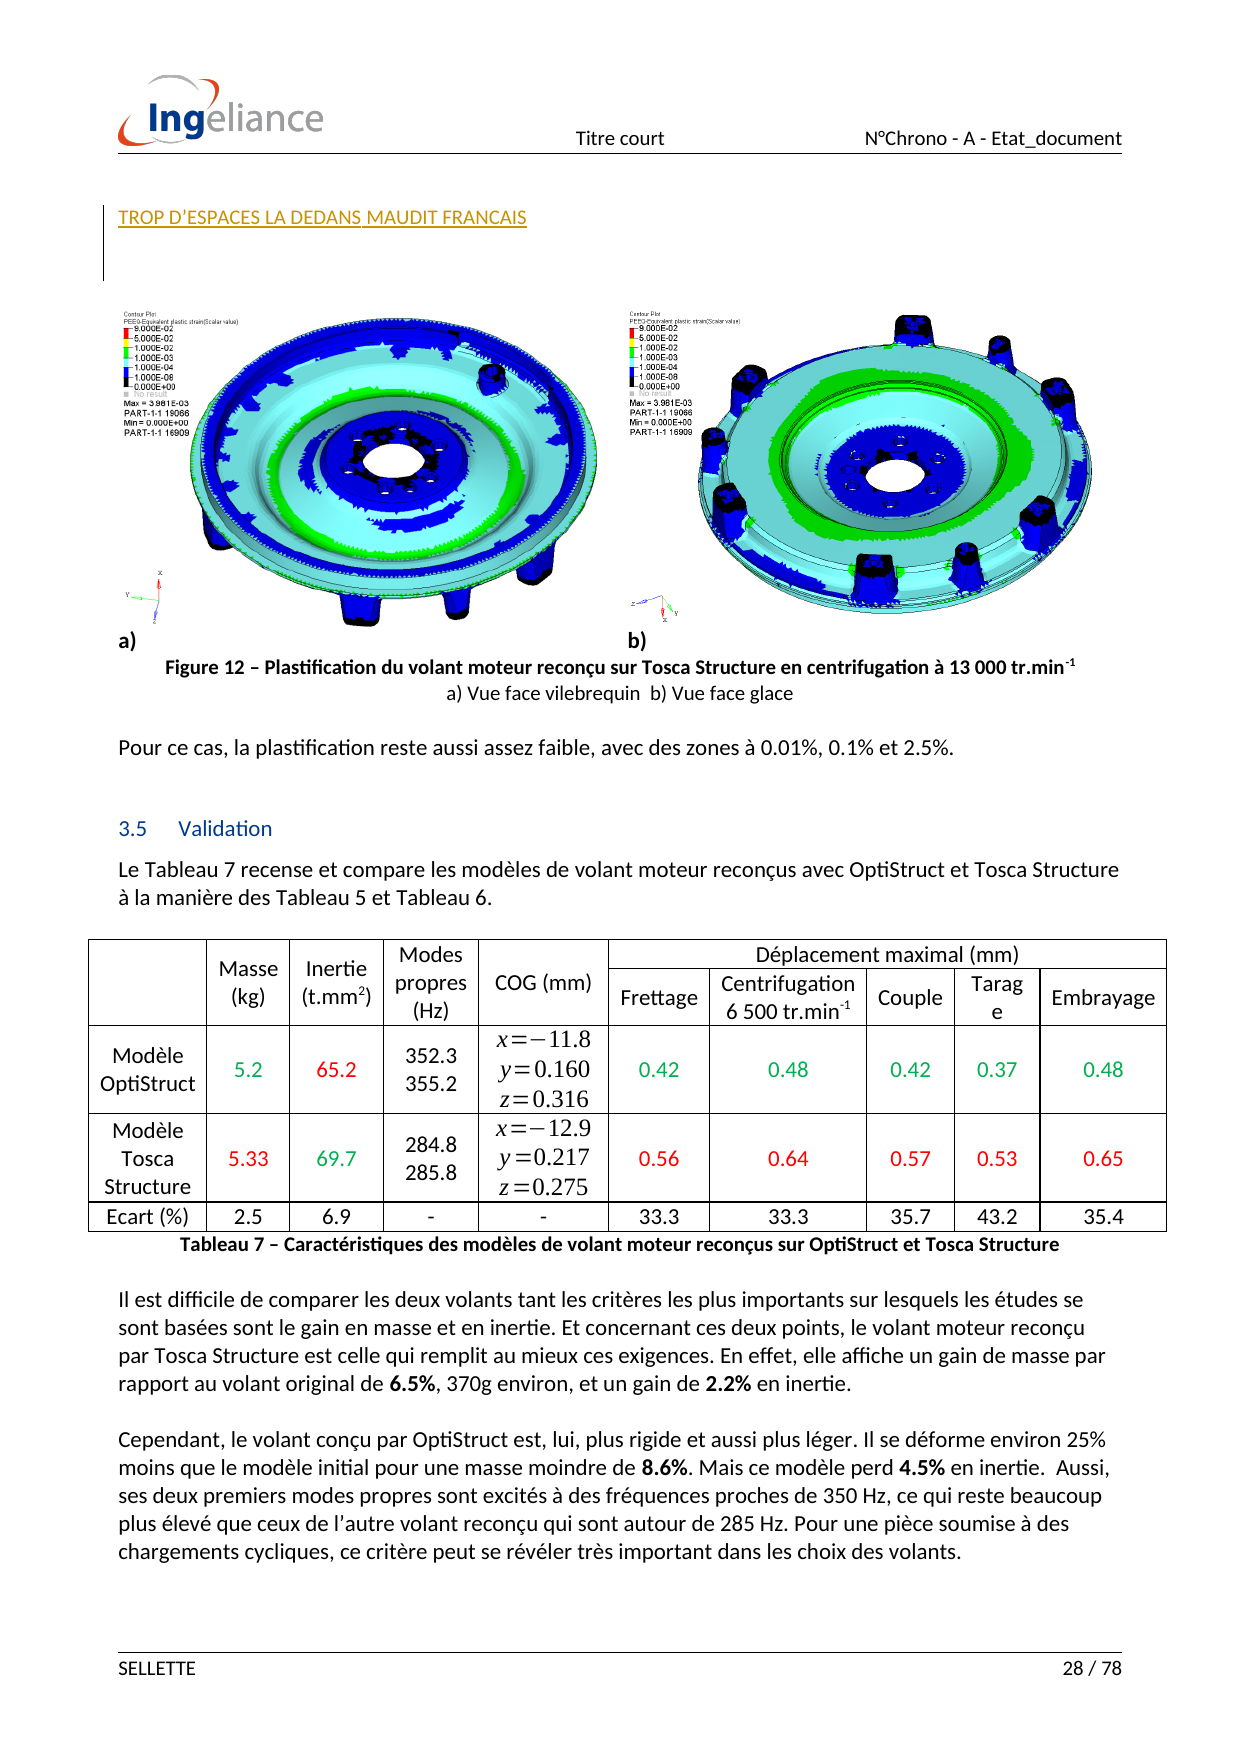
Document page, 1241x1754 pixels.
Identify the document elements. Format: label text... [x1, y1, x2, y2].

table_cell 0.42 [609, 1026, 709, 1113]
table_cell [479, 1026, 608, 1113]
table_cell Embrayage [1041, 969, 1166, 1025]
table_cell [479, 1114, 608, 1201]
table_cell Modèle Tosca Structure [89, 1114, 206, 1201]
table_cell 69.7 [290, 1114, 383, 1201]
table_cell 5.2 [207, 1026, 289, 1113]
table_cell Centrifugation 6 500 tr.min-1 [710, 969, 866, 1025]
table_cell Frettage [609, 969, 709, 1025]
table_cell 0.42 [867, 1026, 954, 1113]
table_cell 0.48 [1041, 1026, 1166, 1113]
table_cell - [384, 1203, 478, 1231]
table_cell 284.8 285.8 [384, 1114, 478, 1201]
table_cell 0.48 [710, 1026, 866, 1113]
table_cell 33.3 [710, 1203, 866, 1231]
table_cell Couple [867, 969, 954, 1025]
table_cell 352.3 355.2 [384, 1026, 478, 1113]
table_cell 35.7 [867, 1203, 954, 1231]
table_cell - [479, 1203, 608, 1231]
subtitle Validation [118, 814, 1122, 842]
text Le Tableau 7 recense et compare les modèles de volant moteur reconçus avec OptiStruct et Tosca Structure à la manière des Tableau 5 et Tableau 6. [118, 855, 1122, 911]
table_cell 33.3 [609, 1203, 709, 1231]
table_cell Ecart (%) [89, 1203, 206, 1231]
table_cell Modèle OptiStruct [89, 1026, 206, 1113]
picture [627, 308, 1098, 626]
table_cell 2.5 [207, 1203, 289, 1231]
text Pour ce cas, la plastification reste aussi assez faible, avec des zones à 0.01%, 0.1% et 2.5%. [118, 733, 1122, 761]
table_header Inertie (t.mm2) [290, 940, 383, 1025]
table_header b) [616, 309, 1126, 654]
table_cell 5.33 [207, 1114, 289, 1201]
table_cell 6.9 [290, 1203, 383, 1231]
text Cependant, le volant conçu par OptiStruct est, lui, plus rigide et aussi plus léger. Il se déforme environ 25% moins que le modèle initial pour une masse moindre de 8.6%. Mais ce modèle perd 4.5% en inertie. Aussi, ses deux premiers modes propres sont excités à des fréquences proches de 350 Hz, ce qui reste beaucoup plus élevé que ceux de l’autre volant reconçu qui sont autour de 285 Hz. Pour une pièce soumise à des chargements cycliques, ce critère peut se révéler très important dans les choix des volants. [118, 1397, 1122, 1565]
picture [121, 308, 603, 627]
text Tableau 7 – Caractéristiques des modèles de volant moteur reconçus sur OptiStruct et Tosca Structure [118, 1232, 1122, 1257]
table_cell 0.64 [710, 1114, 866, 1201]
table_cell 43.2 [955, 1203, 1039, 1231]
text a) Vue face vilebrequin b) Vue face glace [118, 680, 1122, 705]
table_cell Tarage [955, 969, 1039, 1025]
table_cell 65.2 [290, 1026, 383, 1113]
table_cell 35.4 [1041, 1203, 1166, 1231]
table_header COG (mm) [479, 940, 608, 1025]
picture [118, 75, 323, 146]
table_cell 0.37 [955, 1026, 1039, 1113]
table_cell 0.56 [609, 1114, 709, 1201]
table_header Modes propres (Hz) [384, 940, 478, 1025]
table_header [89, 940, 206, 1025]
table_header a) [107, 309, 616, 654]
table_cell 0.53 [955, 1114, 1039, 1201]
table_cell 0.57 [867, 1114, 954, 1201]
text Figure 12 – Plastification du volant moteur reconçu sur Tosca Structure en centrifugation à 13 000 tr.min-1 [118, 654, 1122, 680]
table_cell 0.65 [1041, 1114, 1166, 1201]
text Il est difficile de comparer les deux volants tant les critères les plus importants sur lesquels les études se sont basées sont le gain en masse et en inertie. Et concernant ces deux points, le volant moteur reconçu par Tosca Structure est celle qui remplit au mieux ces exigences. En effet, elle affiche un gain de masse par rapport au volant original de 6.5%, 370g environ, et un gain de 2.2% en inertie. [118, 1285, 1122, 1397]
table_header Masse (kg) [207, 940, 289, 1025]
table_header Déplacement maximal (mm) [609, 940, 1166, 968]
